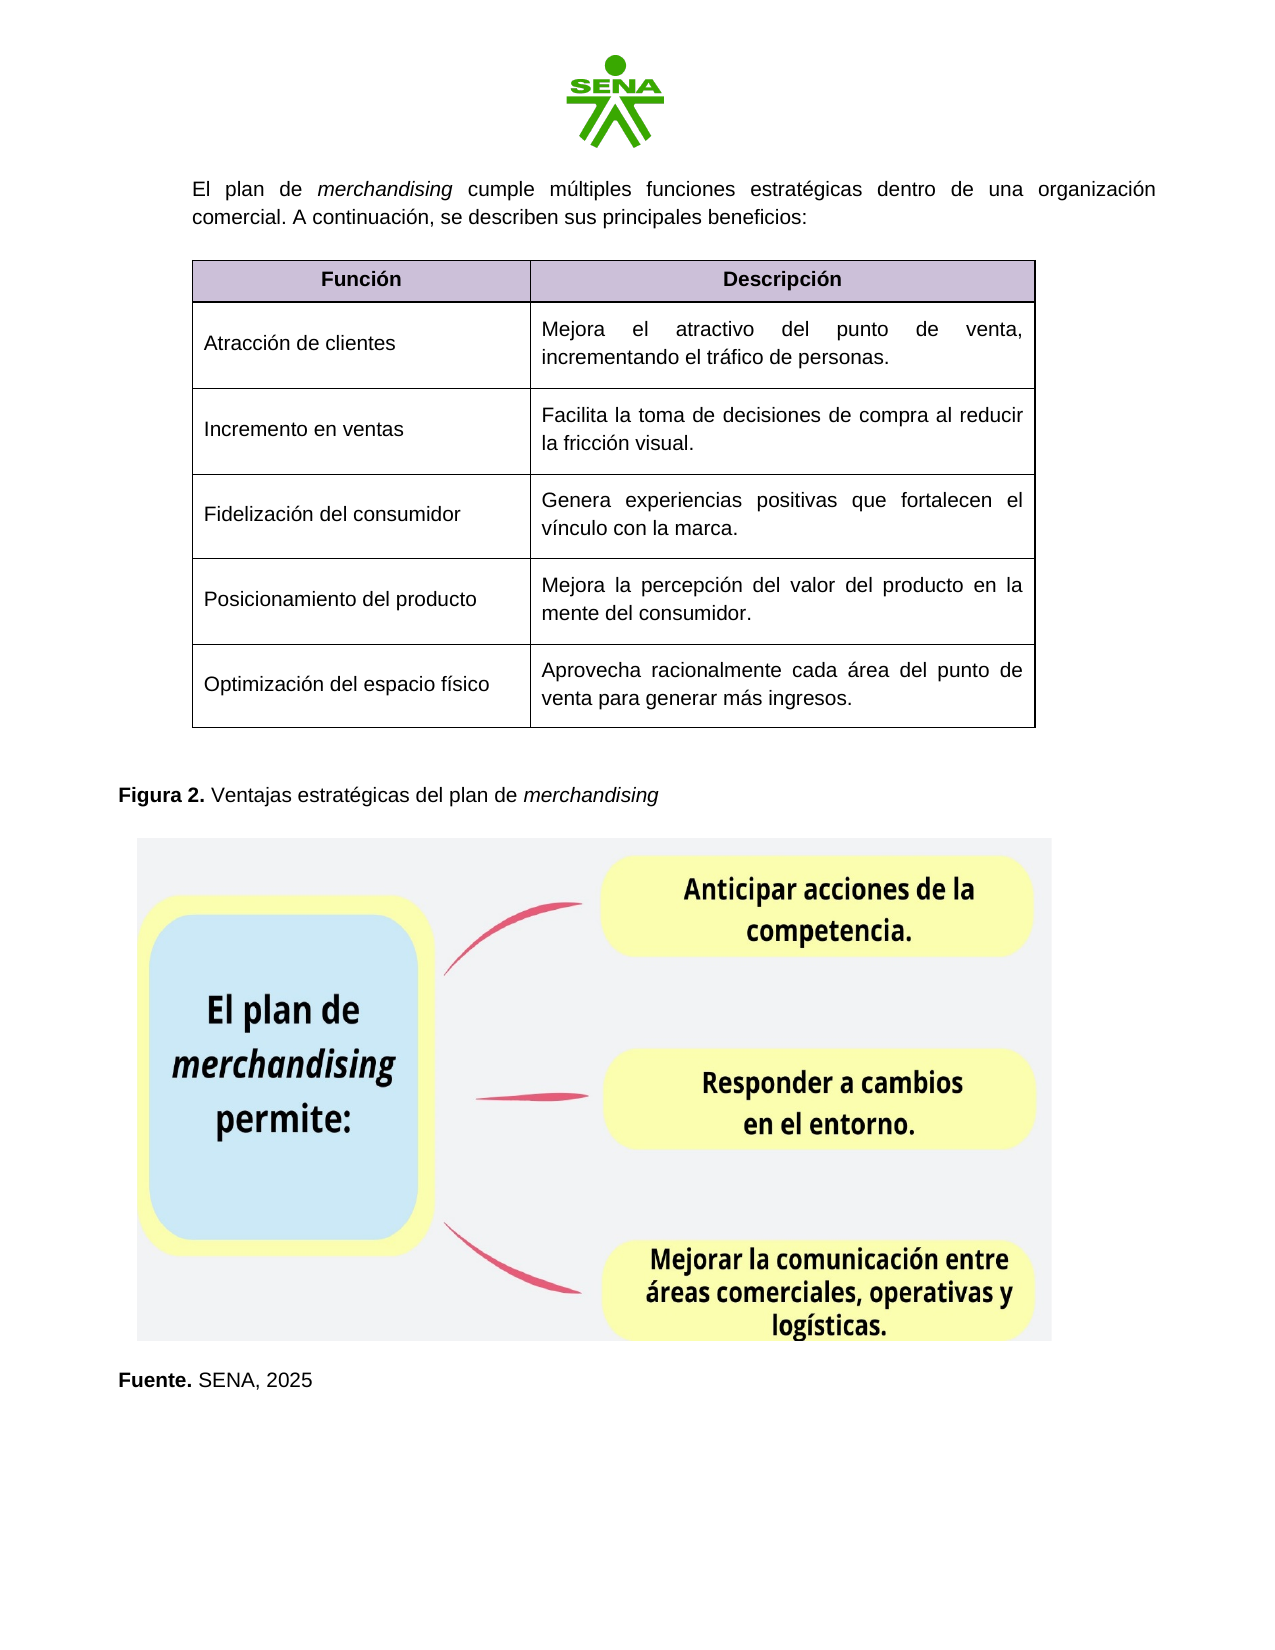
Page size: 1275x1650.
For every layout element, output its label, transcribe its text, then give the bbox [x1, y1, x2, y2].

text El plan de merchandising cumple múltiples funciones estratégicas dentro de una organización comercial. A continuación, se describen sus principales beneficios: [192, 177, 1157, 229]
table_cell Genera experiencias positivas que fortalecen el vínculo con la marca. [531, 475, 1034, 557]
table_cell Facilita la toma de decisiones de compra al reducir la fricción visual. [531, 389, 1034, 473]
table_cell Mejora el atractivo del punto de venta, incrementando el tráfico de personas. [531, 303, 1034, 387]
table_cell Optimización del espacio físico [193, 645, 530, 727]
table_header Función [193, 261, 530, 301]
text Figura 2. Ventajas estratégicas del plan de merchandising [118, 783, 1157, 807]
table_cell Fidelización del consumidor [193, 475, 530, 557]
picture [566, 55, 664, 148]
table_cell Incremento en ventas [193, 389, 530, 473]
table_cell Posicionamiento del producto [193, 559, 530, 643]
text Fuente. SENA, 2025 [118, 1368, 1157, 1392]
table_cell Aprovecha racionalmente cada área del punto de venta para generar más ingresos. [531, 645, 1034, 727]
table_header Descripción [531, 261, 1034, 301]
table_cell Mejora la percepción del valor del producto en la mente del consumidor. [531, 559, 1034, 643]
table_cell Atracción de clientes [193, 303, 530, 387]
